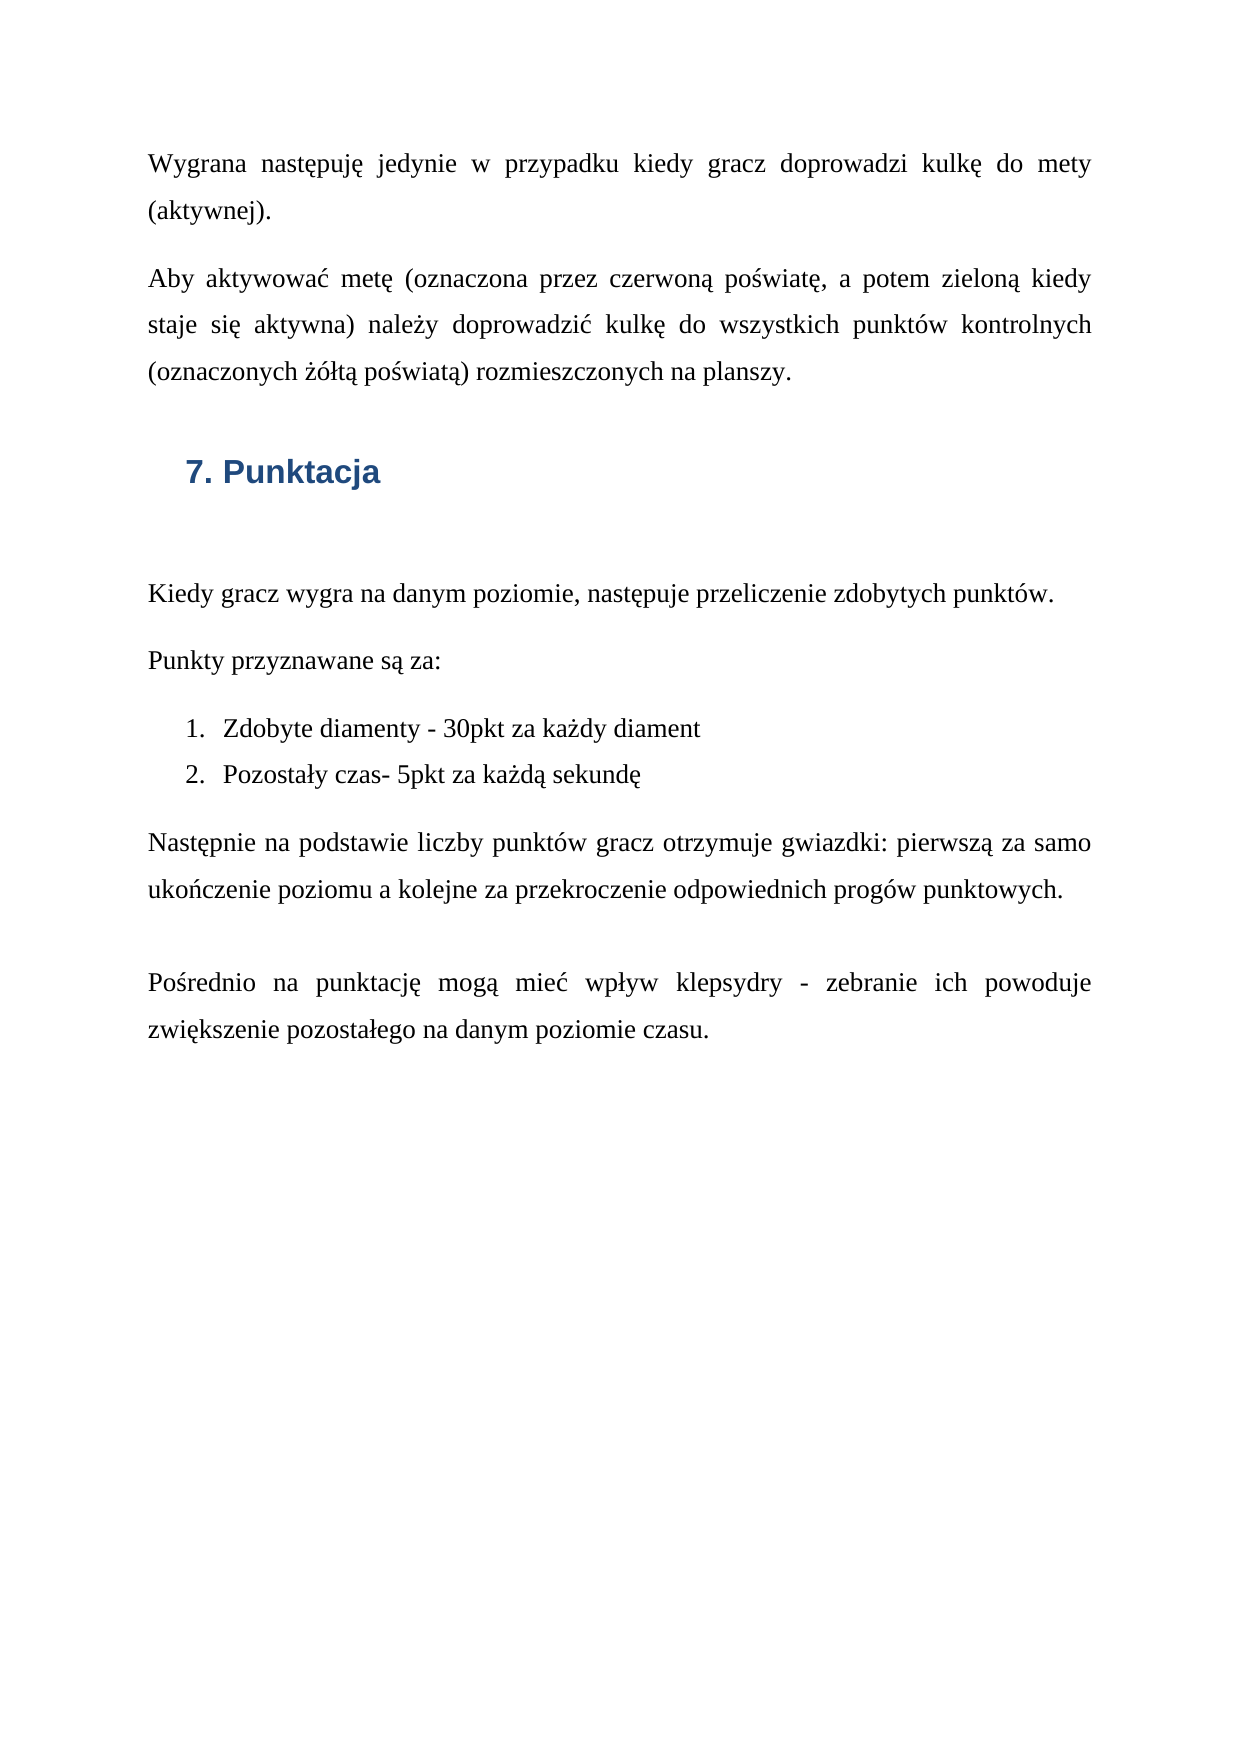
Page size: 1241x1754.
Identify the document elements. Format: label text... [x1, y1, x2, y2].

list Pozostały czas- 5pkt za każdą sekundę [185, 758, 1093, 790]
subtitle Punktacja [185, 452, 1093, 490]
text Wygrana następuję jedynie w przypadku kiedy gracz doprowadzi kulkę do mety (aktywnej). [148, 148, 1093, 225]
text Następnie na podstawie liczby punktów gracz otrzymuje gwiazdki: pierwszą za samo ukończenie poziomu a kolejne za przekroczenie odpowiednich progów punktowych. [148, 826, 1093, 904]
text Kiedy gracz wygra na danym poziomie, następuje przeliczenie zdobytych punktów. [148, 577, 1093, 608]
list Zdobyte diamenty - 30pkt za każdy diament [185, 712, 1093, 743]
text Aby aktywować metę (oznaczona przez czerwoną poświatę, a potem zieloną kiedy staje się aktywna) należy doprowadzić kulkę do wszystkich punktów kontrolnych (oznaczonych żółtą poświatą) rozmieszczonych na planszy. [148, 262, 1093, 386]
text Pośrednio na punktację mogą mieć wpływ klepsydry - zebranie ich powoduje zwiększenie pozostałego na danym poziomie czasu. [148, 966, 1093, 1044]
text Punkty przyznawane są za: [148, 644, 1093, 676]
